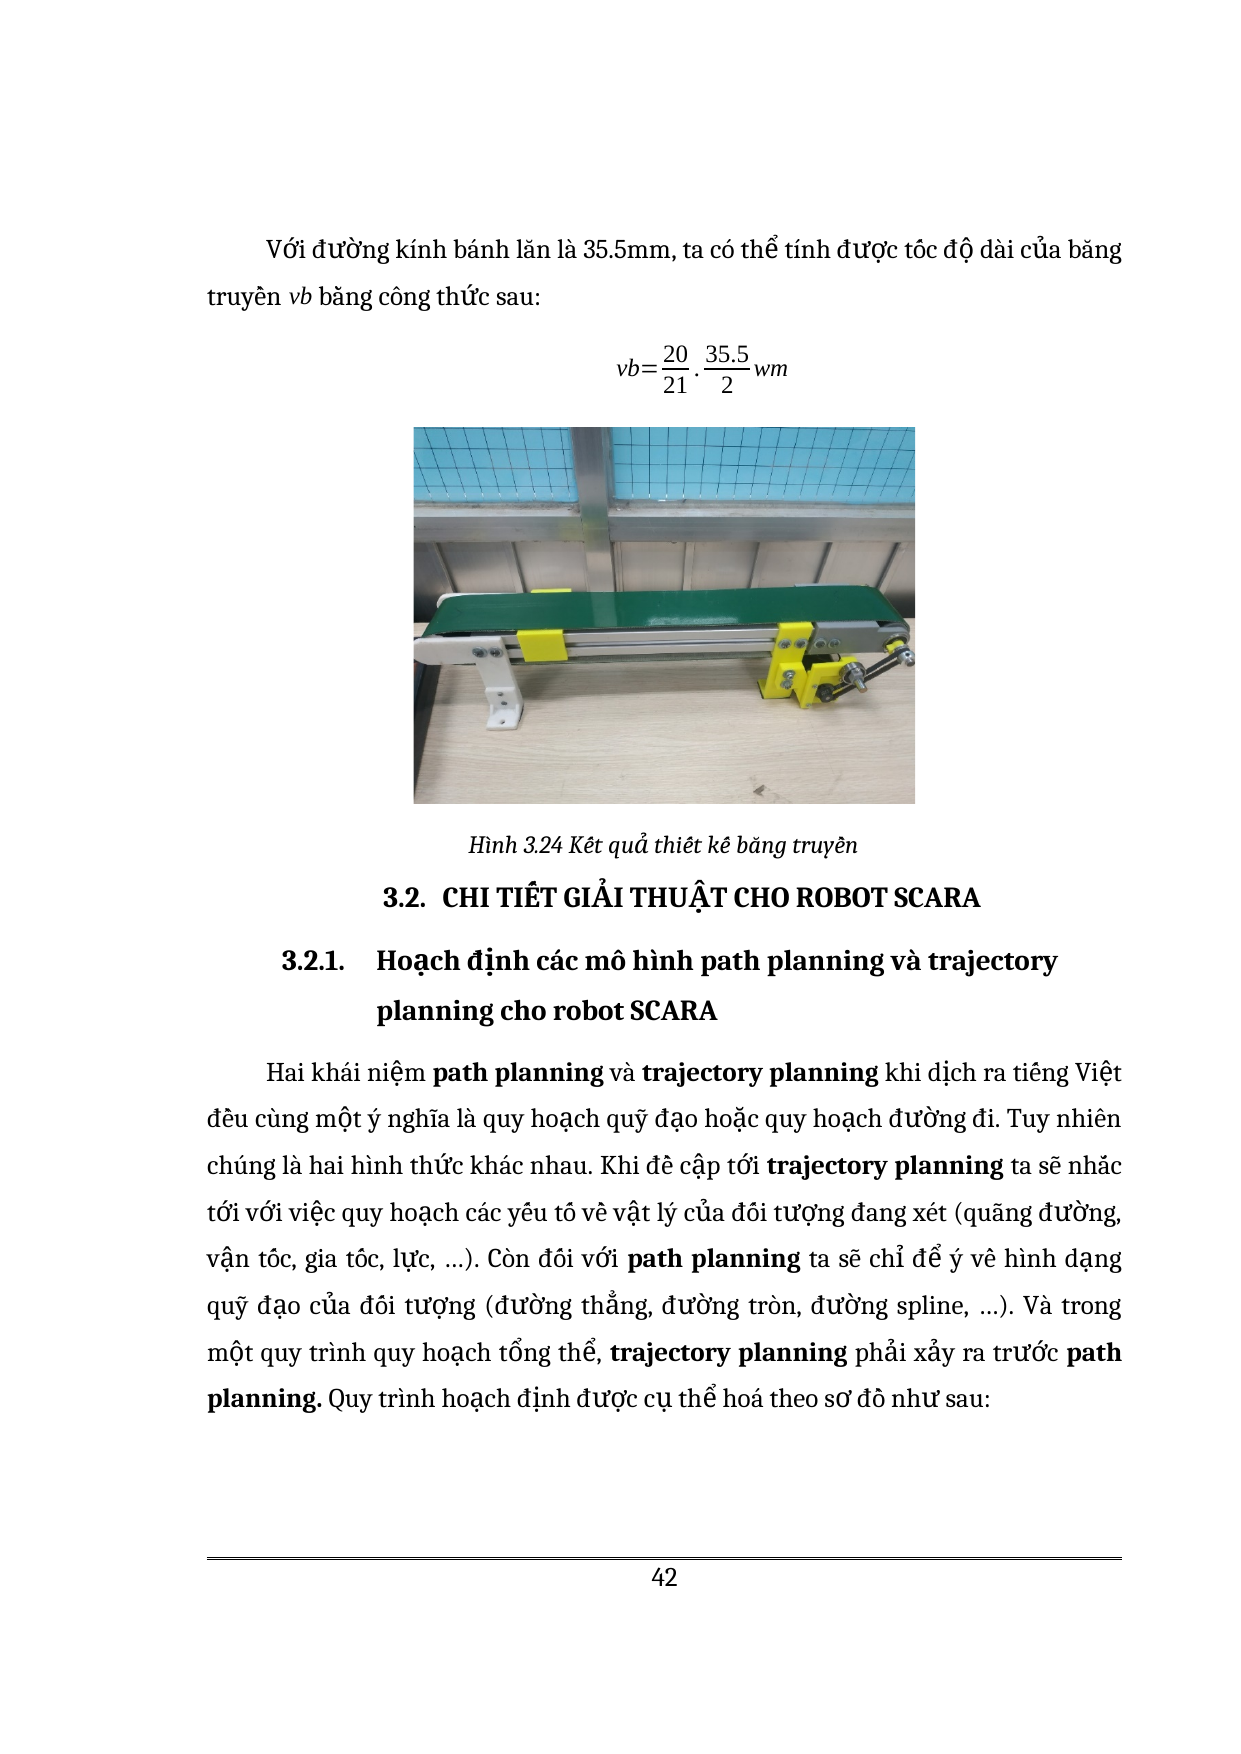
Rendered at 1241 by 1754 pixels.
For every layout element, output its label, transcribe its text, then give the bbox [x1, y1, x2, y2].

subtitle CHI TIẾT GIẢI THUẬT CHO ROBOT SCARA [242, 881, 1122, 914]
text Với đường kính bánh lăn là 35.5mm, ta có thể tính được tốc độ dài của băng truyền bằng công thức sau: [207, 234, 1122, 312]
picture [413, 427, 916, 804]
text Hình . Kết quả thiết kế băng truyền [207, 831, 1122, 860]
subtitle Hoạch định các mô hình path planning và trajectory planning cho robot SCARA [282, 944, 1122, 1027]
text Hai khái niệm path planning và trajectory planning khi dịch ra tiếng Việt đều cùng một ý nghĩa là quy hoạch quỹ đạo hoặc quy hoạch đường đi. Tuy nhiên chúng là hai hình thức khác nhau. Khi đề cập tới trajectory planning ta sẽ nhắc tới với việc quy hoạch các yếu tố về vật lý của đối tượng đang xét (quãng đường, vận tốc, gia tốc, lực, …). Còn đối với path planning ta sẽ chỉ để ý về hình dạng quỹ đạo của đối tượng (đường thẳng, đường tròn, đường spline, …). Và trong một quy trình quy hoạch tổng thể, trajectory planning phải xảy ra trước path planning. Quy trình hoạch định được cụ thể hoá theo sơ đồ như sau: [207, 1057, 1122, 1414]
